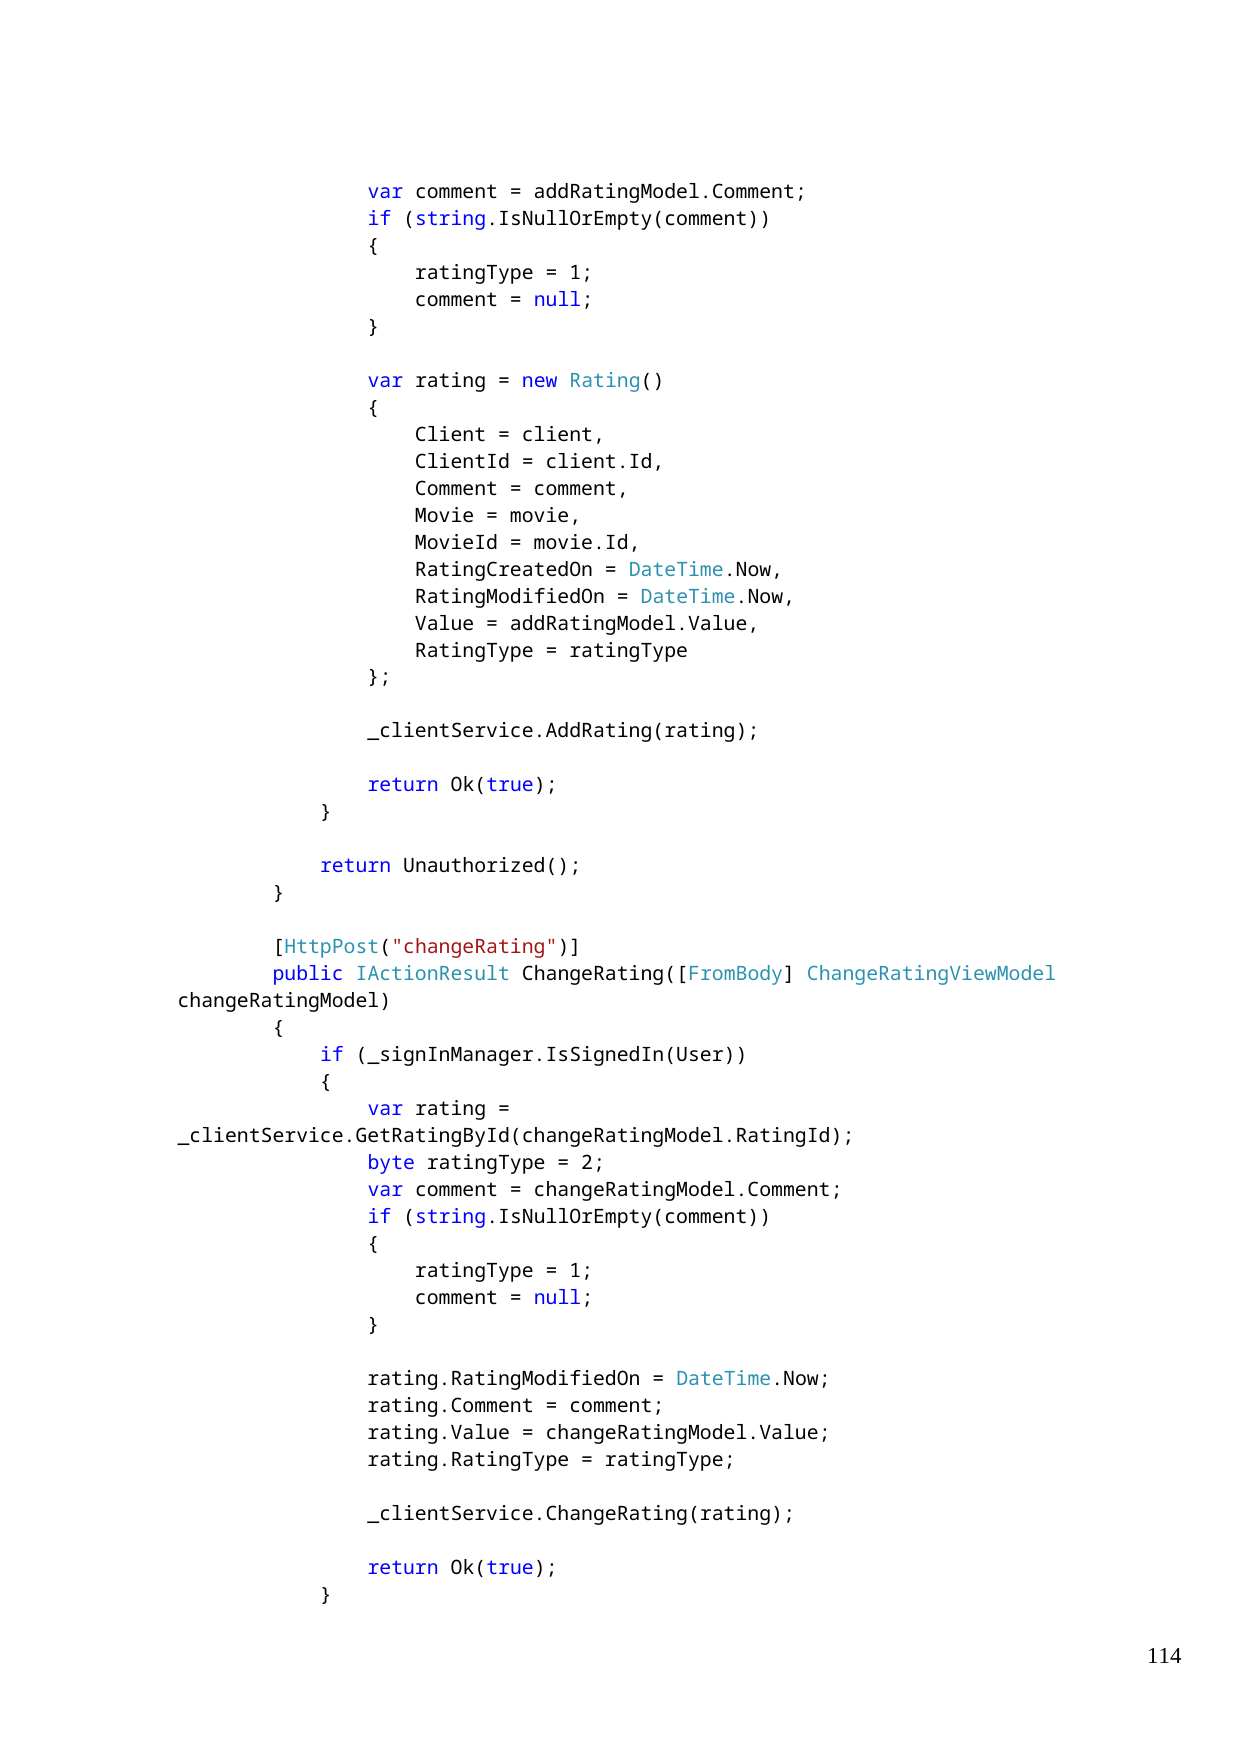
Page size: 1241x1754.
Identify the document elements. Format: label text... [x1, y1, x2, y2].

text if (string.IsNullOrEmpty(comment)) [177, 204, 1181, 231]
text { [177, 393, 1181, 420]
text Movie = movie, [177, 501, 1181, 528]
text { [177, 1067, 1181, 1094]
text { [177, 1013, 1181, 1041]
text Value = addRatingModel.Value, [177, 609, 1181, 636]
text rating.Value = changeRatingModel.Value; [177, 1418, 1181, 1445]
text [HttpPost("changeRating")] [177, 933, 1181, 959]
text Client = client, [177, 420, 1181, 447]
text if (string.IsNullOrEmpty(comment)) [177, 1202, 1181, 1229]
text MovieId = movie.Id, [177, 528, 1181, 555]
text } [177, 1580, 1181, 1607]
text var rating = new Rating() [177, 366, 1181, 393]
text } [177, 798, 1181, 825]
text } [177, 1310, 1181, 1337]
text _clientService.ChangeRating(rating); [177, 1499, 1181, 1526]
text rating.RatingModifiedOn = DateTime.Now; [177, 1364, 1181, 1391]
text RatingType = ratingType [177, 636, 1181, 663]
text var comment = changeRatingModel.Comment; [177, 1175, 1181, 1202]
text } [177, 879, 1181, 906]
text RatingCreatedOn = DateTime.Now, [177, 555, 1181, 582]
text } [177, 312, 1181, 339]
text return Unauthorized(); [177, 852, 1181, 879]
text { [177, 231, 1181, 258]
text rating.Comment = comment; [177, 1391, 1181, 1418]
text }; [177, 663, 1181, 690]
text byte ratingType = 2; [177, 1148, 1181, 1175]
text var comment = addRatingModel.Comment; [177, 177, 1181, 204]
text public IActionResult ChangeRating([FromBody] ChangeRatingViewModel changeRatingModel) [177, 959, 1181, 1013]
text ratingType = 1; [177, 1256, 1181, 1283]
text return Ok(true); [177, 1553, 1181, 1580]
text if (_signInManager.IsSignedIn(User)) [177, 1041, 1181, 1067]
text return Ok(true); [177, 771, 1181, 798]
text _clientService.AddRating(rating); [177, 717, 1181, 744]
text comment = null; [177, 1283, 1181, 1310]
text comment = null; [177, 285, 1181, 312]
text ratingType = 1; [177, 258, 1181, 285]
text ClientId = client.Id, [177, 447, 1181, 474]
text Comment = comment, [177, 474, 1181, 501]
text RatingModifiedOn = DateTime.Now, [177, 582, 1181, 609]
text rating.RatingType = ratingType; [177, 1445, 1181, 1472]
text var rating = _clientService.GetRatingById(changeRatingModel.RatingId); [177, 1094, 1181, 1148]
text { [177, 1229, 1181, 1256]
